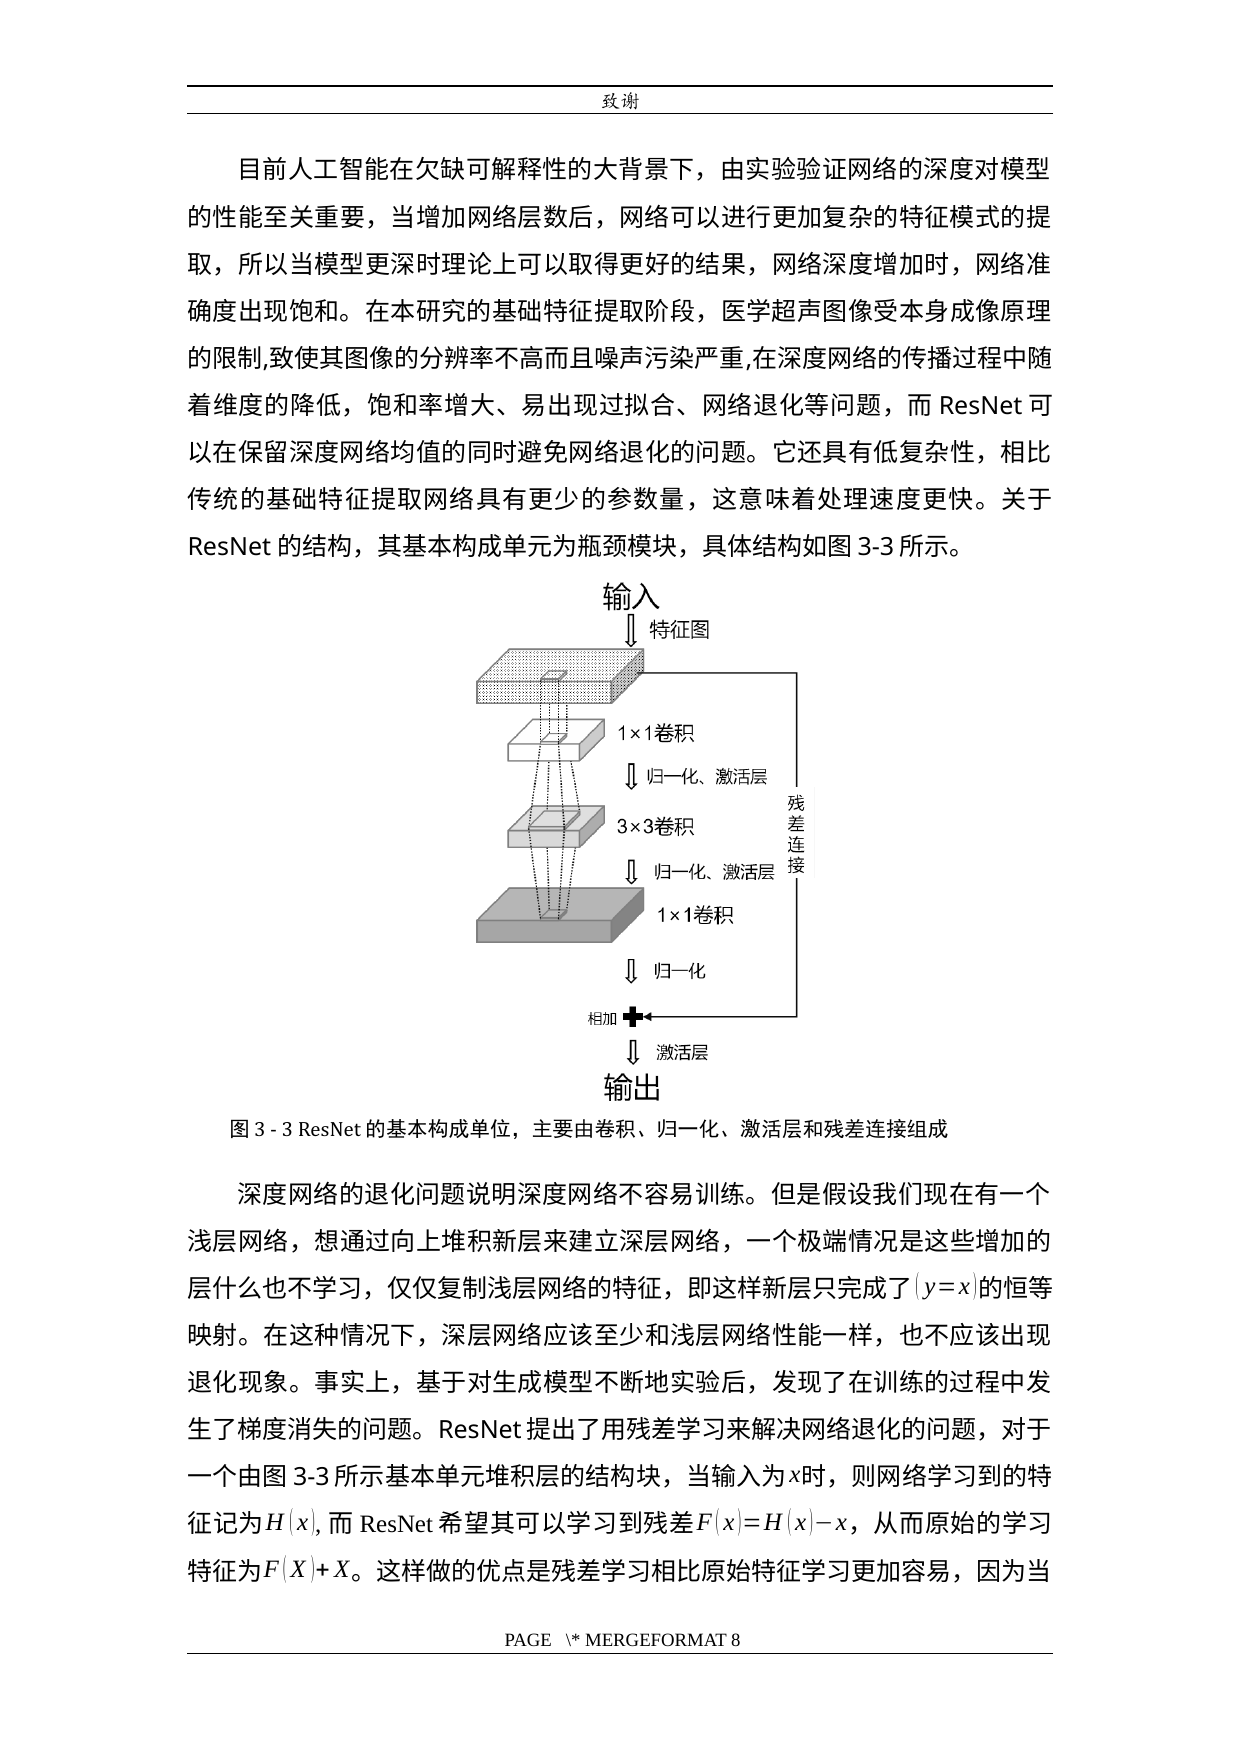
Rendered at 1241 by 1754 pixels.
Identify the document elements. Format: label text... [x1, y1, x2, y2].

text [187, 1174, 1053, 1587]
text 图3 - 3 ResNet的基本构成单位，主要由卷积、归一化、激活层和残差连接组成 [187, 1116, 1053, 1141]
text 目前人工智能在欠缺可解释性的大背景下，由实验验证网络的深度对模型的性能至关重要，当增加网络层数后，网络可以进行更加复杂的特征模式的提取，所以当模型更深时理论上可以取得更好的结果，网络深度增加时，网络准确度出现饱和。在本研究的基础特征提取阶段，医学超声图像受本身成像原理的限制,致使其图像的分辨率不高而且噪声污染严重,在深度网络的传播过程中随着维度的降低，饱和率增大、易出现过拟合、网络退化等问题，而ResNet可以在保留深度网络均值的同时避免网络退化的问题。它还具有低复杂性，相比传统的基础特征提取网络具有更少的参数量，这意味着处理速度更快。关于 ResNet 的结构，其基本构成单元为瓶颈模块，具体结构如图3-3所示。 [187, 150, 1053, 563]
picture [476, 573, 815, 1109]
